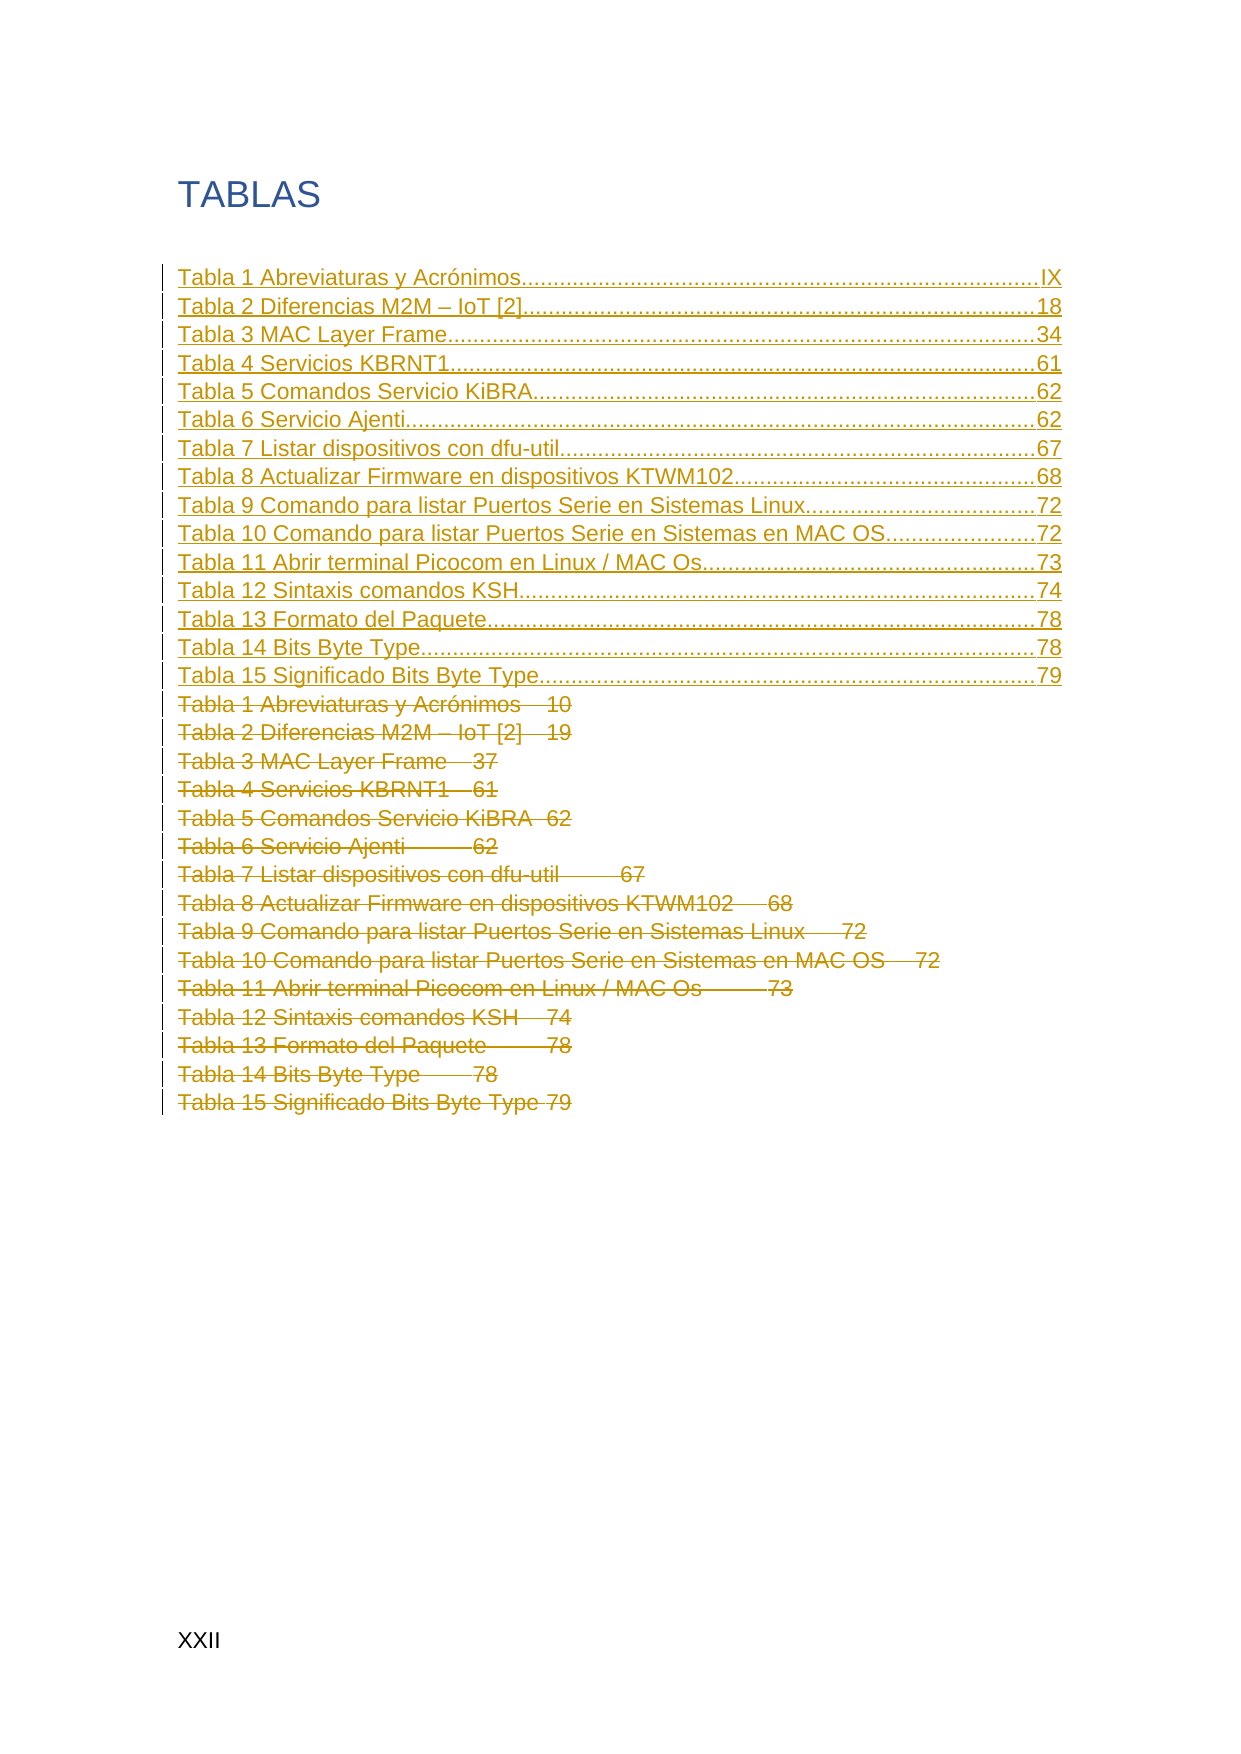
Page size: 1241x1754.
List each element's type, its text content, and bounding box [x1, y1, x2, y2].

subtitle TABLAS [177, 173, 1063, 216]
